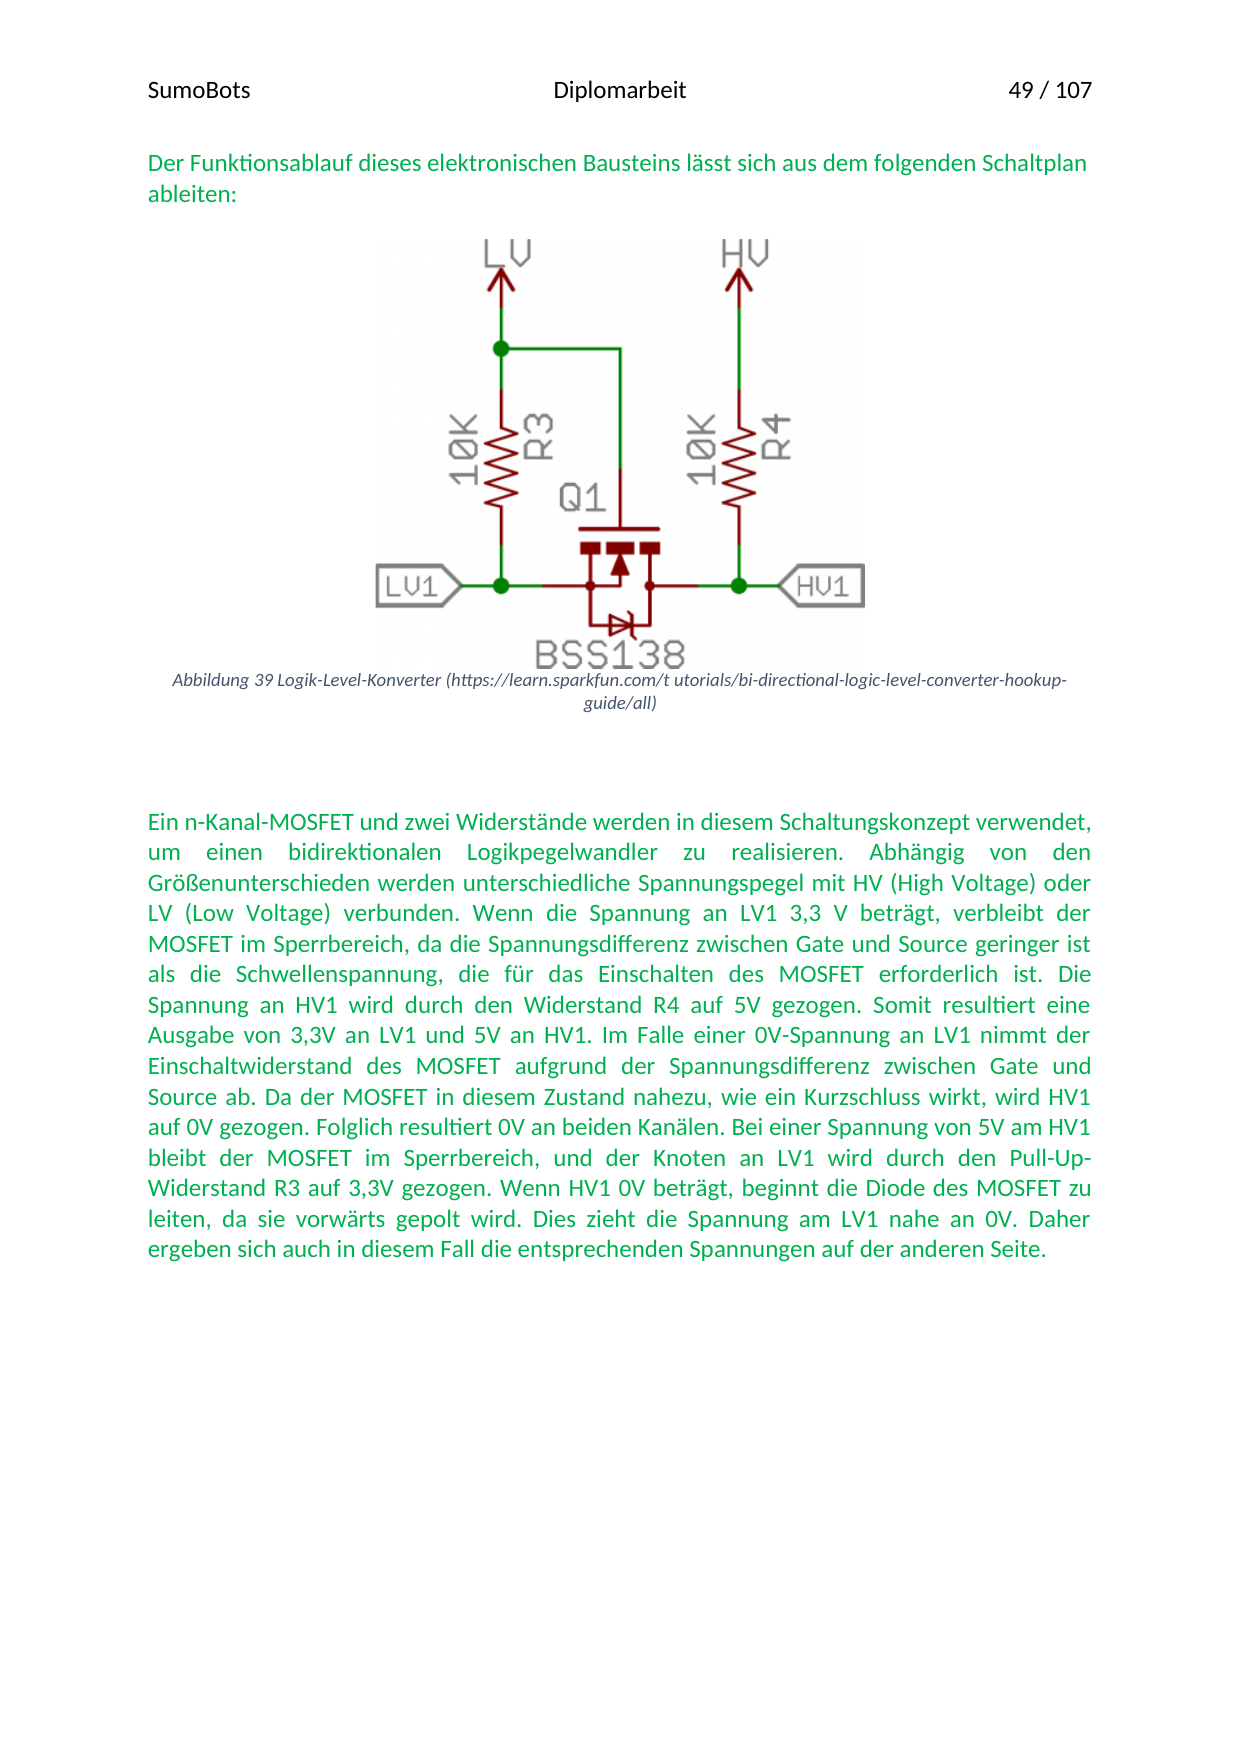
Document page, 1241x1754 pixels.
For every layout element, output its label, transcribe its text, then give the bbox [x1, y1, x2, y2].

text Ein n-Kanal-MOSFET und zwei Widerstände werden in diesem Schaltungskonzept verwendet, um einen bidirektionalen Logikpegelwandler zu realisieren. Abhängig von den Größenunterschieden werden unterschiedliche Spannungspegel mit HV (High Voltage) oder LV (Low Voltage) verbunden. Wenn die Spannung an LV1 3,3 V beträgt, verbleibt der MOSFET im Sperrbereich, da die Spannungsdifferenz zwischen Gate und Source geringer ist als die Schwellenspannung, die für das Einschalten des MOSFET erforderlich ist. Die Spannung an HV1 wird durch den Widerstand R4 auf 5V gezogen. Somit resultiert eine Ausgabe von 3,3V an LV1 und 5V an HV1. Im Falle einer 0V-Spannung an LV1 nimmt der Einschaltwiderstand des MOSFET aufgrund der Spannungsdifferenz zwischen Gate und Source ab. Da der MOSFET in diesem Zustand nahezu, wie ein Kurzschluss wirkt, wird HV1 auf 0V gezogen. Folglich resultiert 0V an beiden Kanälen. Bei einer Spannung von 5V am HV1 bleibt der MOSFET im Sperrbereich, und der Knoten an LV1 wird durch den Pull-Up-Widerstand R3 auf 3,3V gezogen. Wenn HV1 0V beträgt, beginnt die Diode des MOSFET zu leiten, da sie vorwärts gepolt wird. Dies zieht die Spannung am LV1 nahe an 0V. Daher ergeben sich auch in diesem Fall die entsprechenden Spannungen auf der anderen Seite. [148, 806, 1093, 1264]
text Abbildung 39 Logik-Level-Konverter (https://learn.sparkfun.com/t utorials/bi-directional-logic-level-converter-hookup-guide/all) [148, 668, 1093, 714]
picture [375, 239, 865, 669]
text Der Funktionsablauf dieses elektronischen Bausteins lässt sich aus dem folgenden Schaltplan ableiten: [148, 148, 1093, 209]
